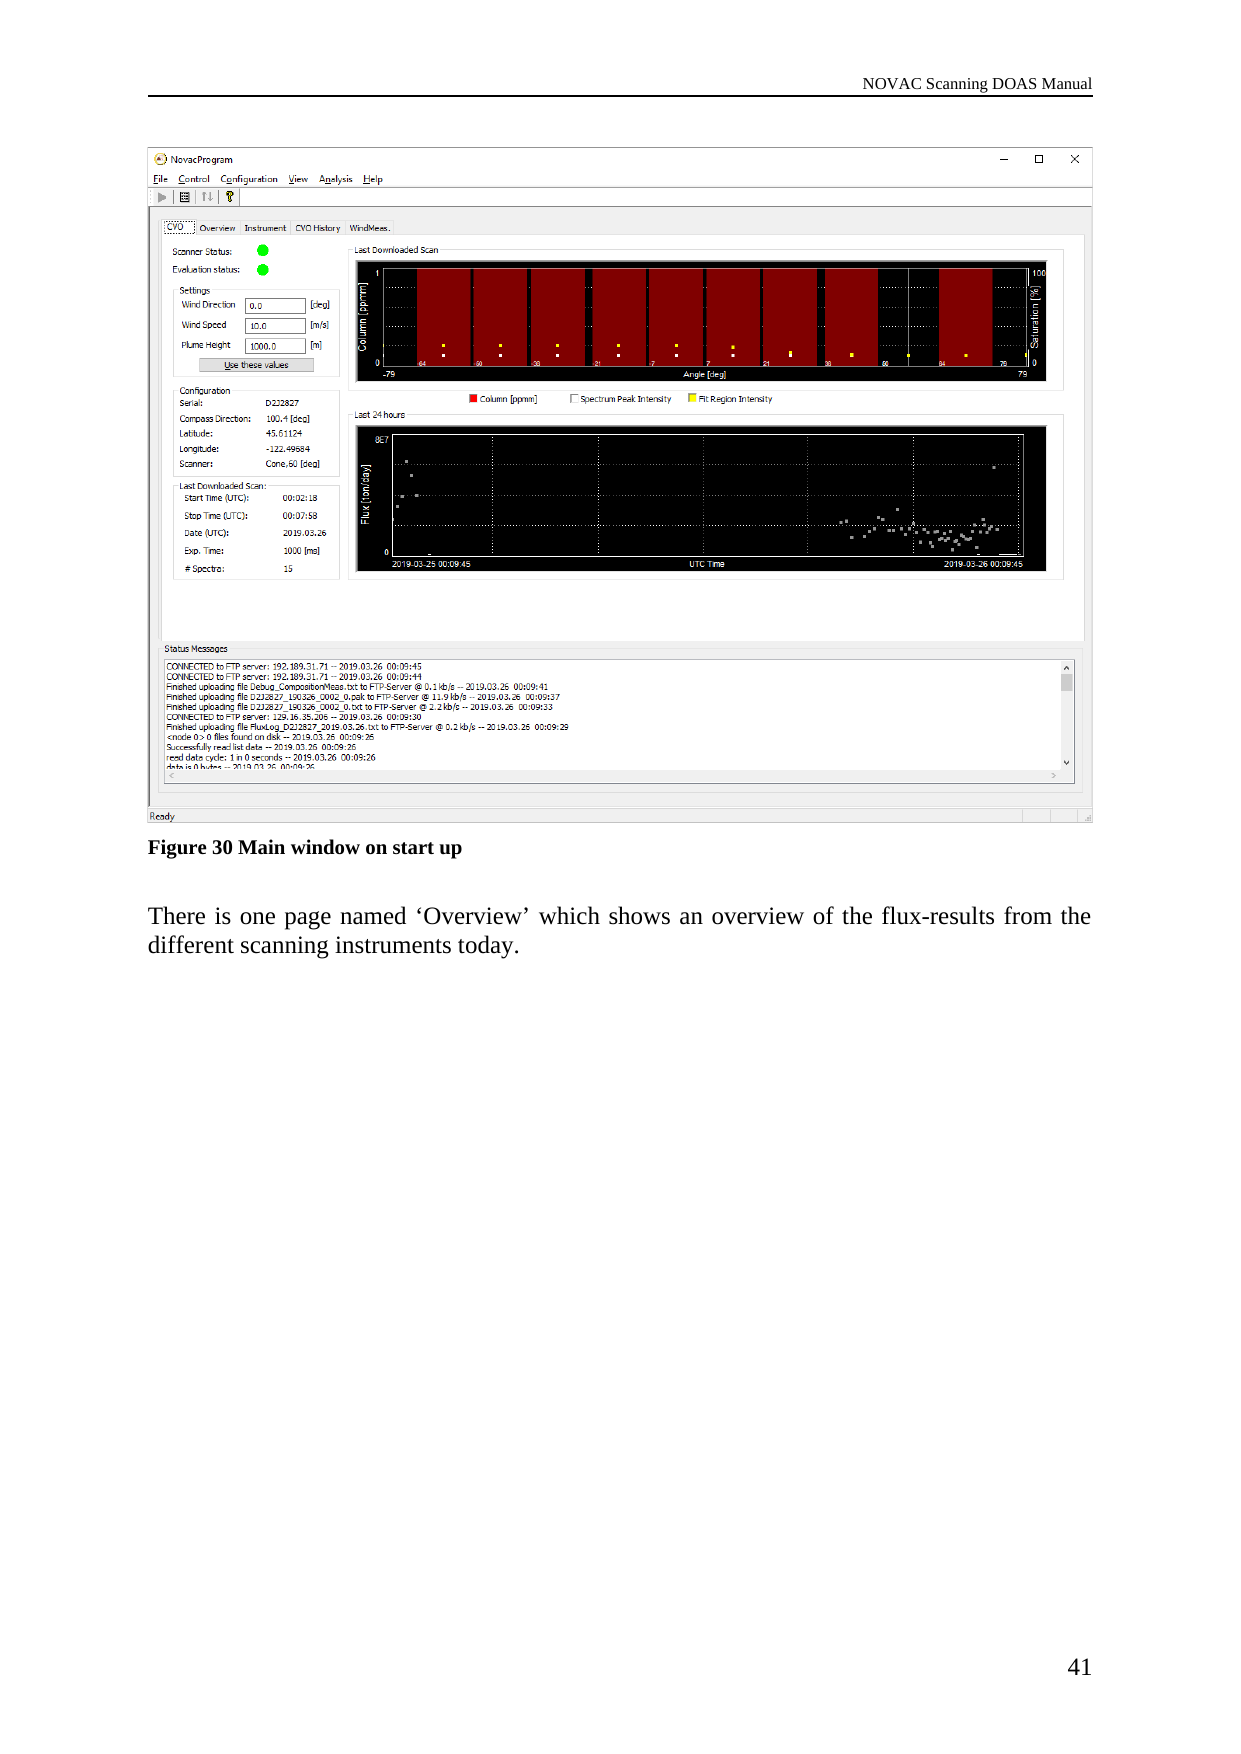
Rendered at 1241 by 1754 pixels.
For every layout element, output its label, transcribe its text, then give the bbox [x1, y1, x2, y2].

text Figure 30 Main window on start up [148, 835, 1093, 859]
text There is one page named ‘Overview’ which shows an overview of the flux-results from the different scanning instruments today. [148, 900, 1093, 959]
picture [147, 147, 1093, 823]
